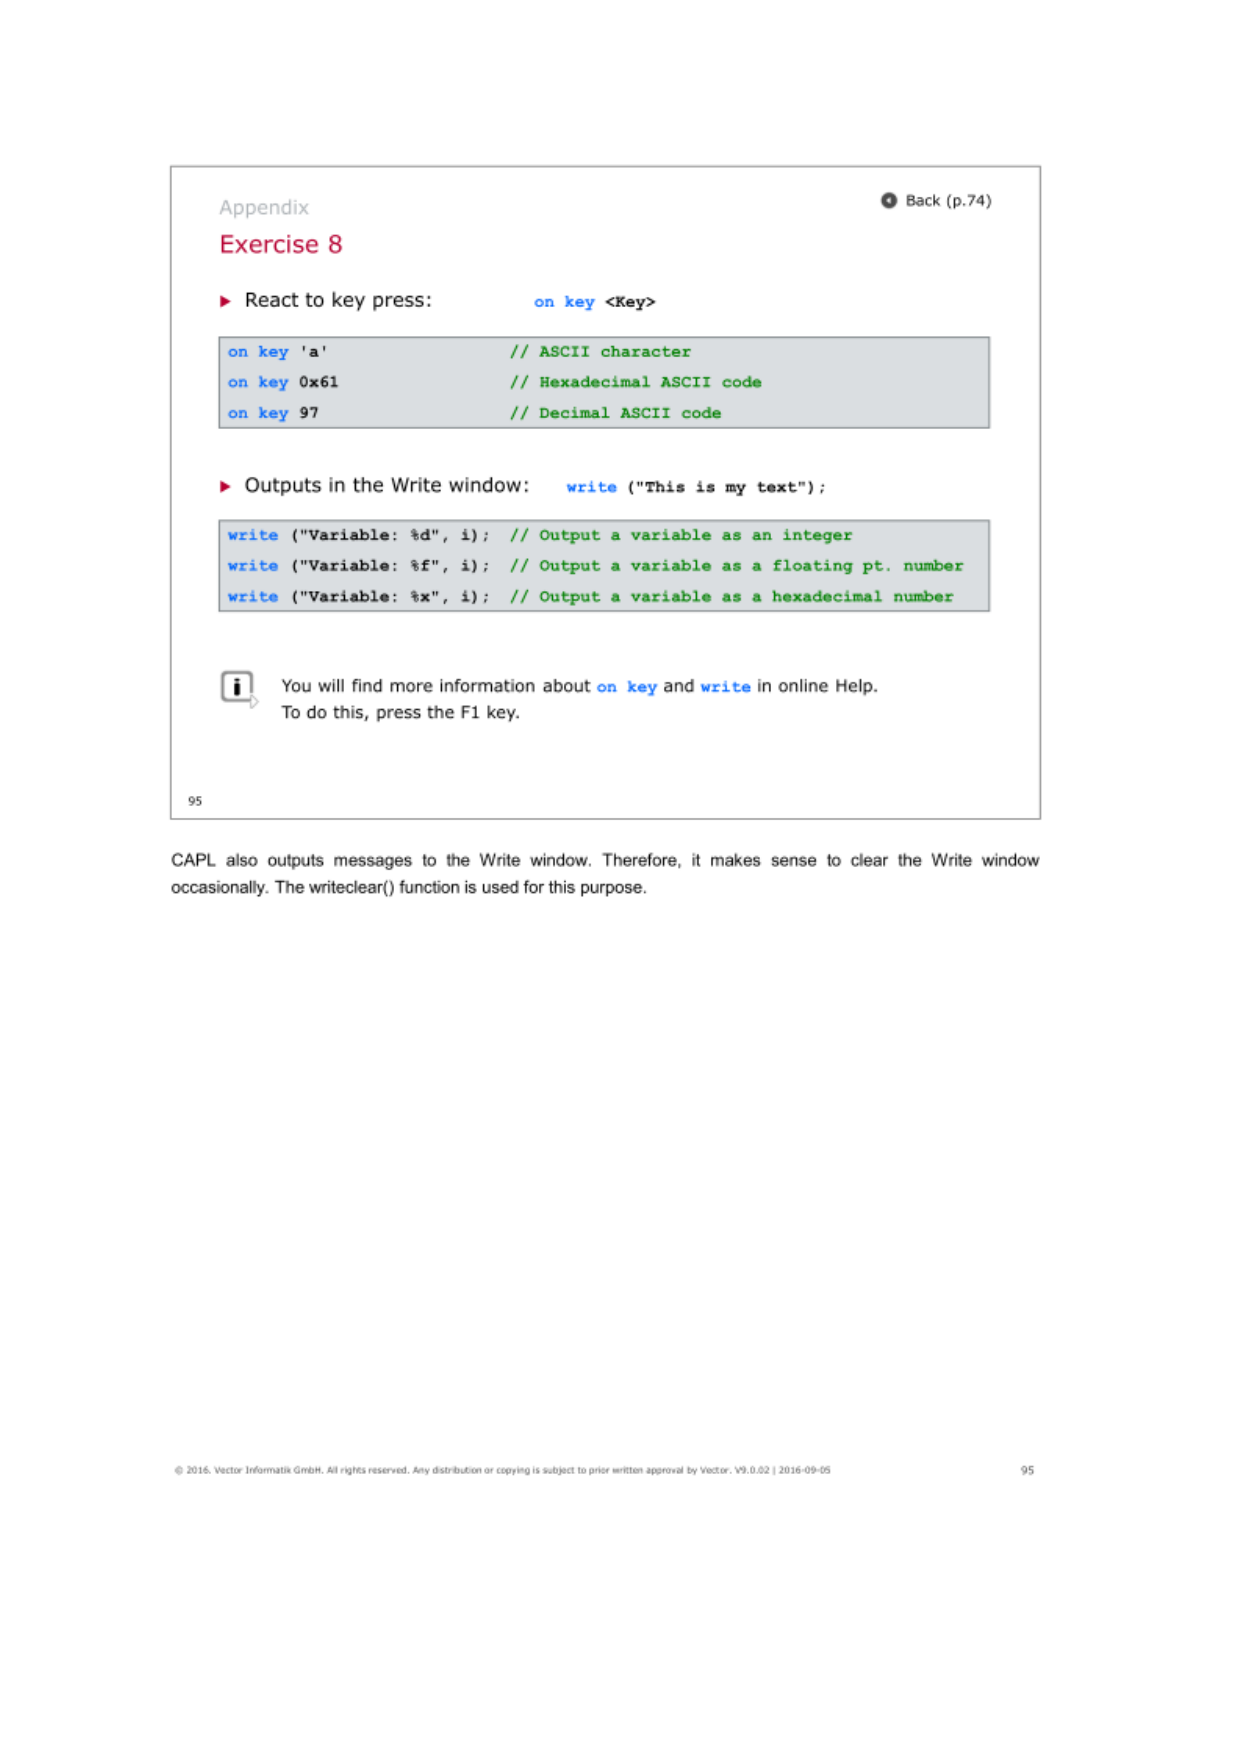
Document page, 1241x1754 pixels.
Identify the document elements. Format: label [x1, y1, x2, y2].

picture [150, 150, 1065, 1488]
